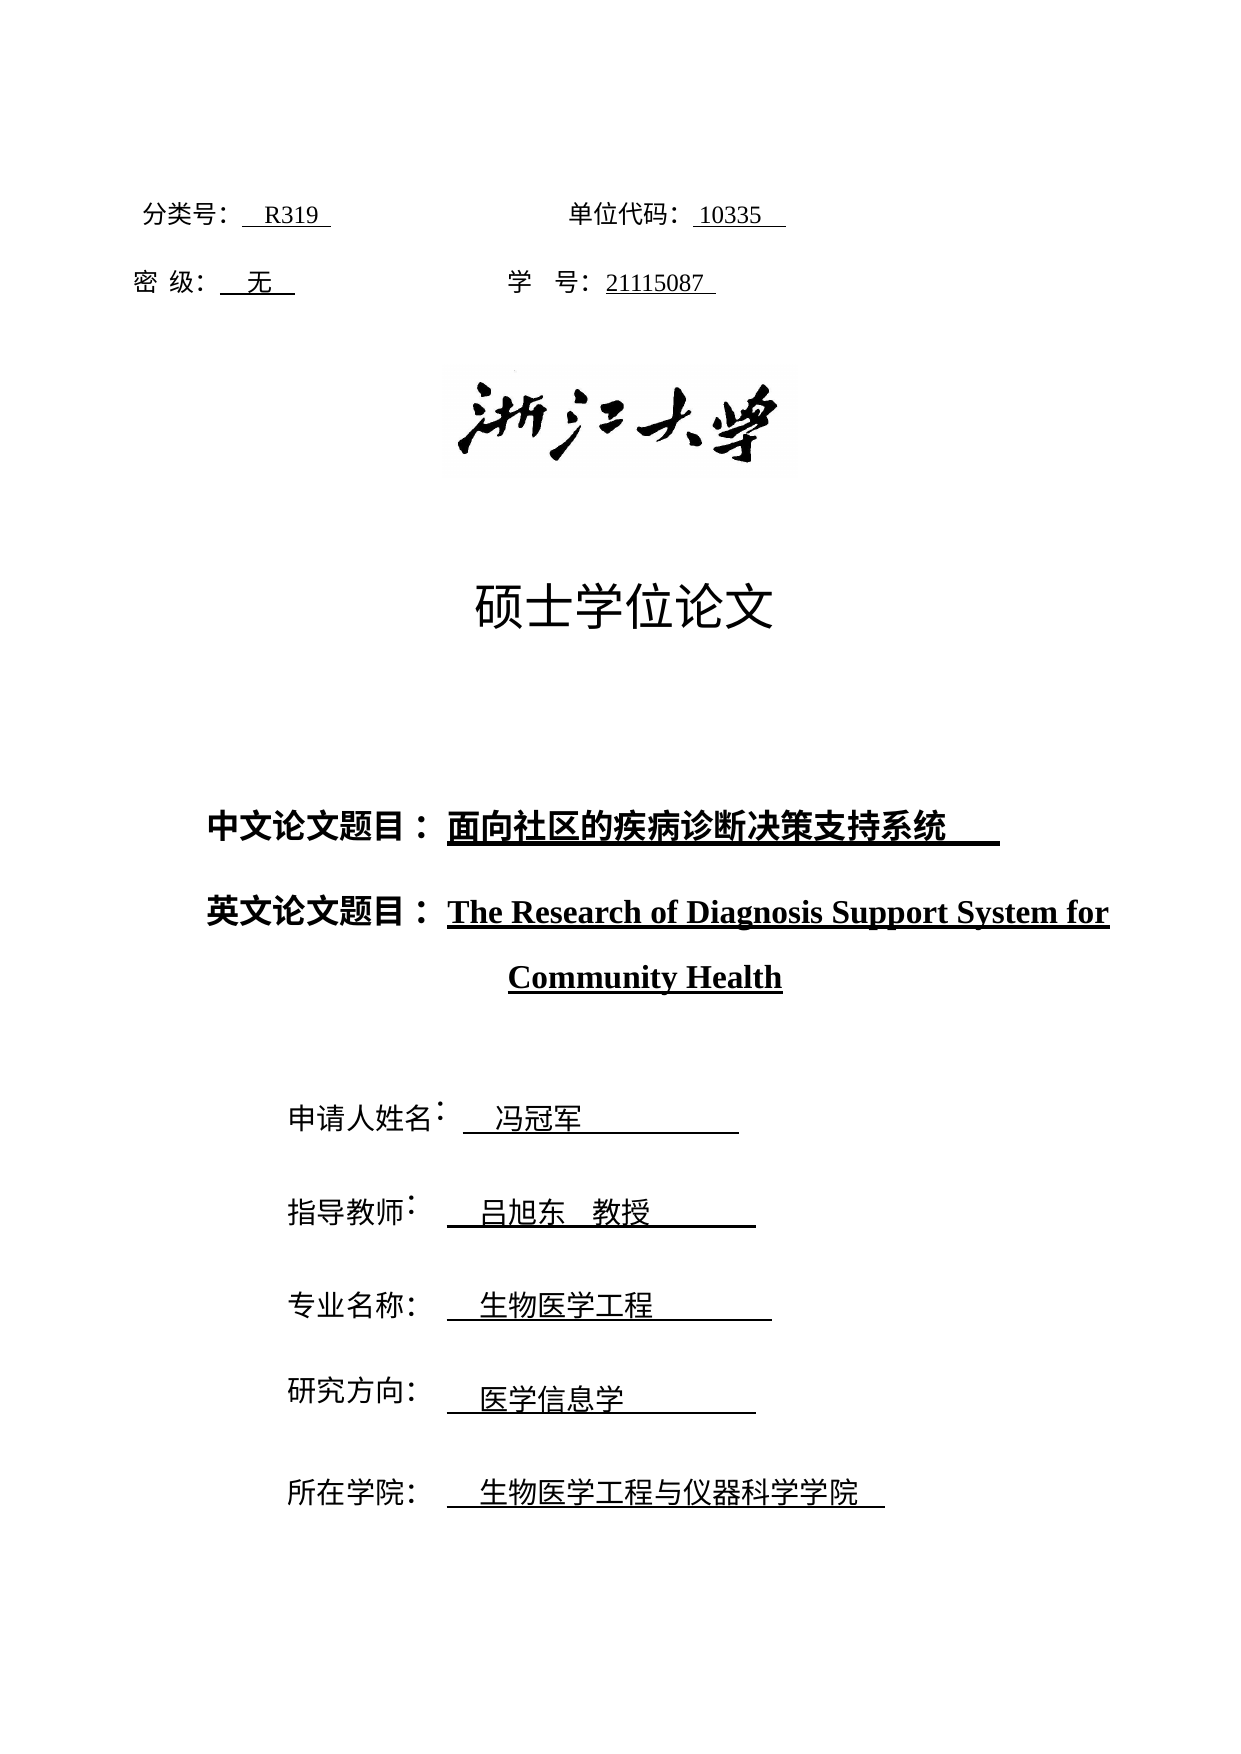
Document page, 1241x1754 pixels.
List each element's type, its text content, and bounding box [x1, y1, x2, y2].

text 分类号： R319 单位代码： 10335 [142, 179, 1110, 247]
text 英文论文题目 ：The Research of Diagnosis Support System for Community Health [206, 875, 1110, 1011]
text 申请人姓名： 冯冠军 [229, 1079, 1110, 1147]
picture [441, 364, 798, 478]
text 研究方向： 医学信息学 [229, 1359, 1110, 1427]
text 硕士学位论文 [127, 552, 1110, 654]
text 所在学院： 生物医学工程与仪器科学学院 [229, 1452, 1110, 1520]
text 指导教师： 吕旭东 教授 [229, 1172, 1110, 1240]
text 中文论文题目 ：面向社区的疾病诊断决策支持系统 [206, 790, 1110, 858]
text 专业名称： 生物医学工程 [229, 1266, 1110, 1333]
text 密 级： 无 学 号：21115087 [127, 247, 1110, 314]
